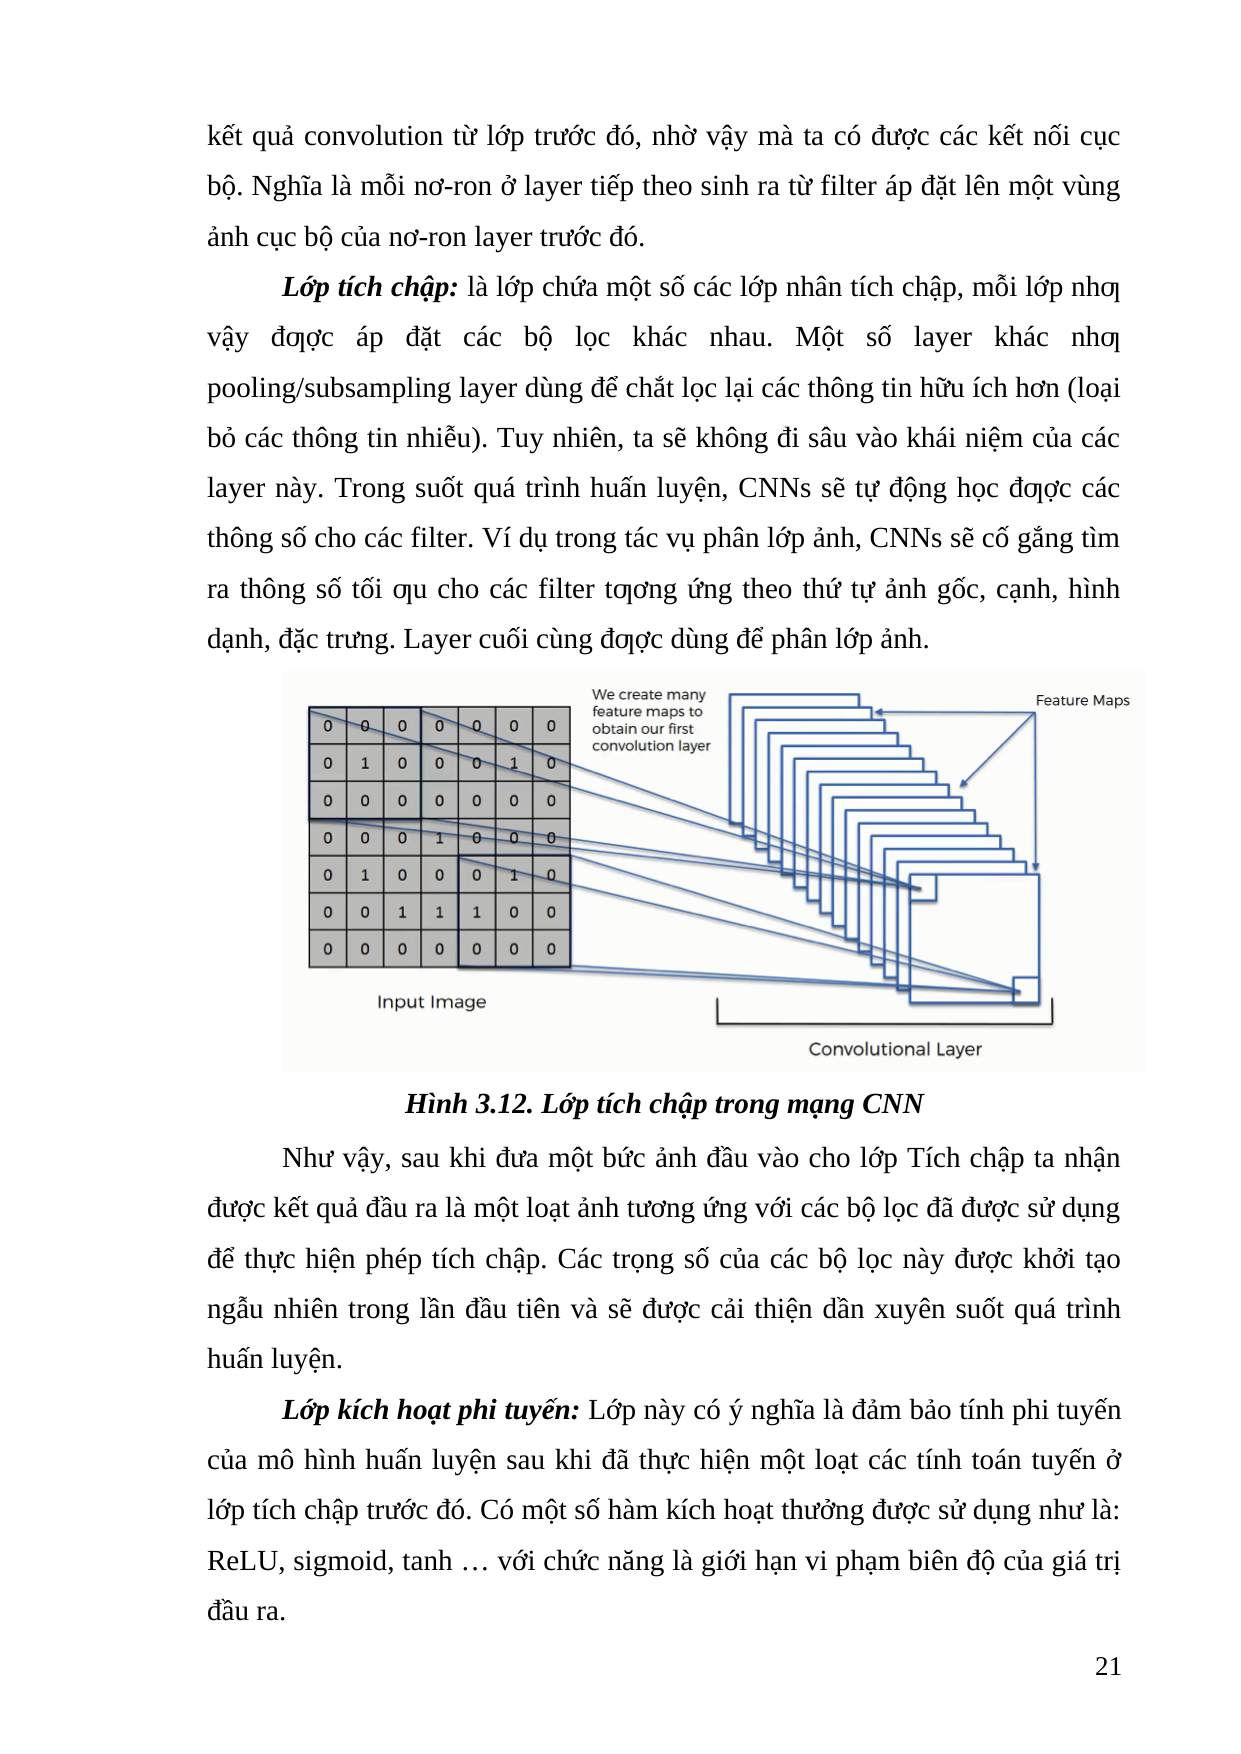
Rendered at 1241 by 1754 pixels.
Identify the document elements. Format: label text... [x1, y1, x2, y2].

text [207, 118, 1122, 252]
text Lớp kích hoạt phi tuyến: Lớp này có ý nghĩa là đảm bảo tính phi tuyến của mô hình huấn luyện sau khi đã thực hiện một loạt các tính toán tuyến ở lớp tích chập trước đó. Có một số hàm kích hoạt thưởng được sử dụng như là: ReLU, sigmoid, tanh … với chức năng là giới hạn vi phạm biên độ của giá trị đầu ra. [207, 1392, 1122, 1627]
picture [281, 671, 1147, 1072]
text Như vậy, sau khi đưa một bức ảnh đầu vào cho lớp Tích chập ta nhận được kết quả đầu ra là một loạt ảnh tương ứng với các bộ lọc đã được sử dụng để thực hiện phép tích chập. Các trọng số của các bộ lọc này được khởi tạo ngẫu nhiên trong lần đầu tiên và sẽ được cải thiện dần xuyên suốt quá trình huấn luyện. [207, 1140, 1122, 1375]
text Lớp tích chập: là lớp chứa một số các lớp nhân tích chập, mỗi lớp nhƣ vậy đƣợc áp đặt các bộ lọc khác nhau. Một số layer khác nhƣ pooling/subsampling layer dùng để chắt lọc lại các thông tin hữu ích hơn (loại bỏ các thông tin nhiễu). Tuy nhiên, ta sẽ không đi sâu vào khái niệm của các layer này. Trong suốt quá trình huấn luyện, CNNs sẽ tự động học đƣợc các thông số cho các filter. Ví dụ trong tác vụ phân lớp ảnh, CNNs sẽ cố gắng tìm ra thông số tối ƣu cho các filter tƣơng ứng theo thứ tự ảnh gốc, cạnh, hình dạnh, đặc trưng. Layer cuối cùng đƣợc dùng để phân lớp ảnh. [207, 269, 1122, 655]
